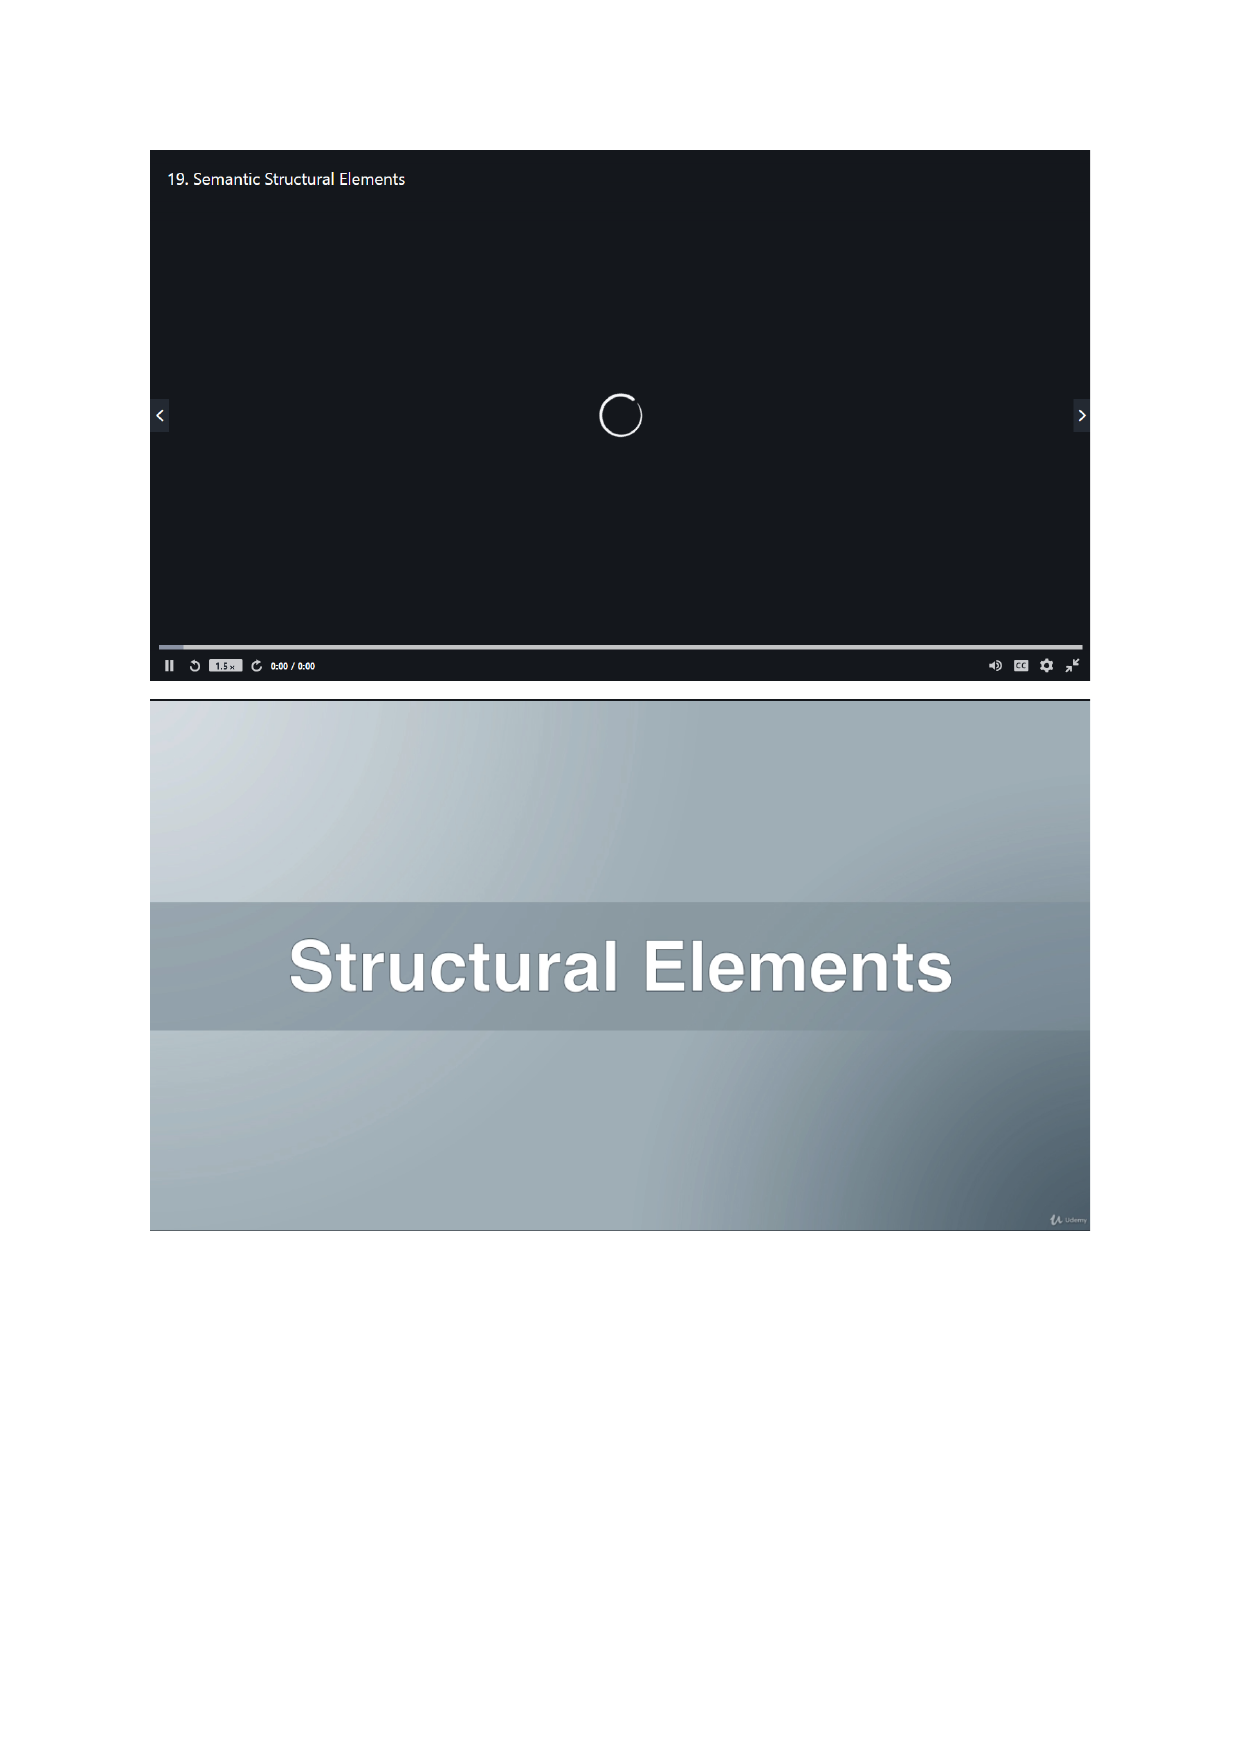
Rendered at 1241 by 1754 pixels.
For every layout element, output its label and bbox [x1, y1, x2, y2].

picture [150, 150, 1091, 681]
picture [150, 699, 1091, 1231]
